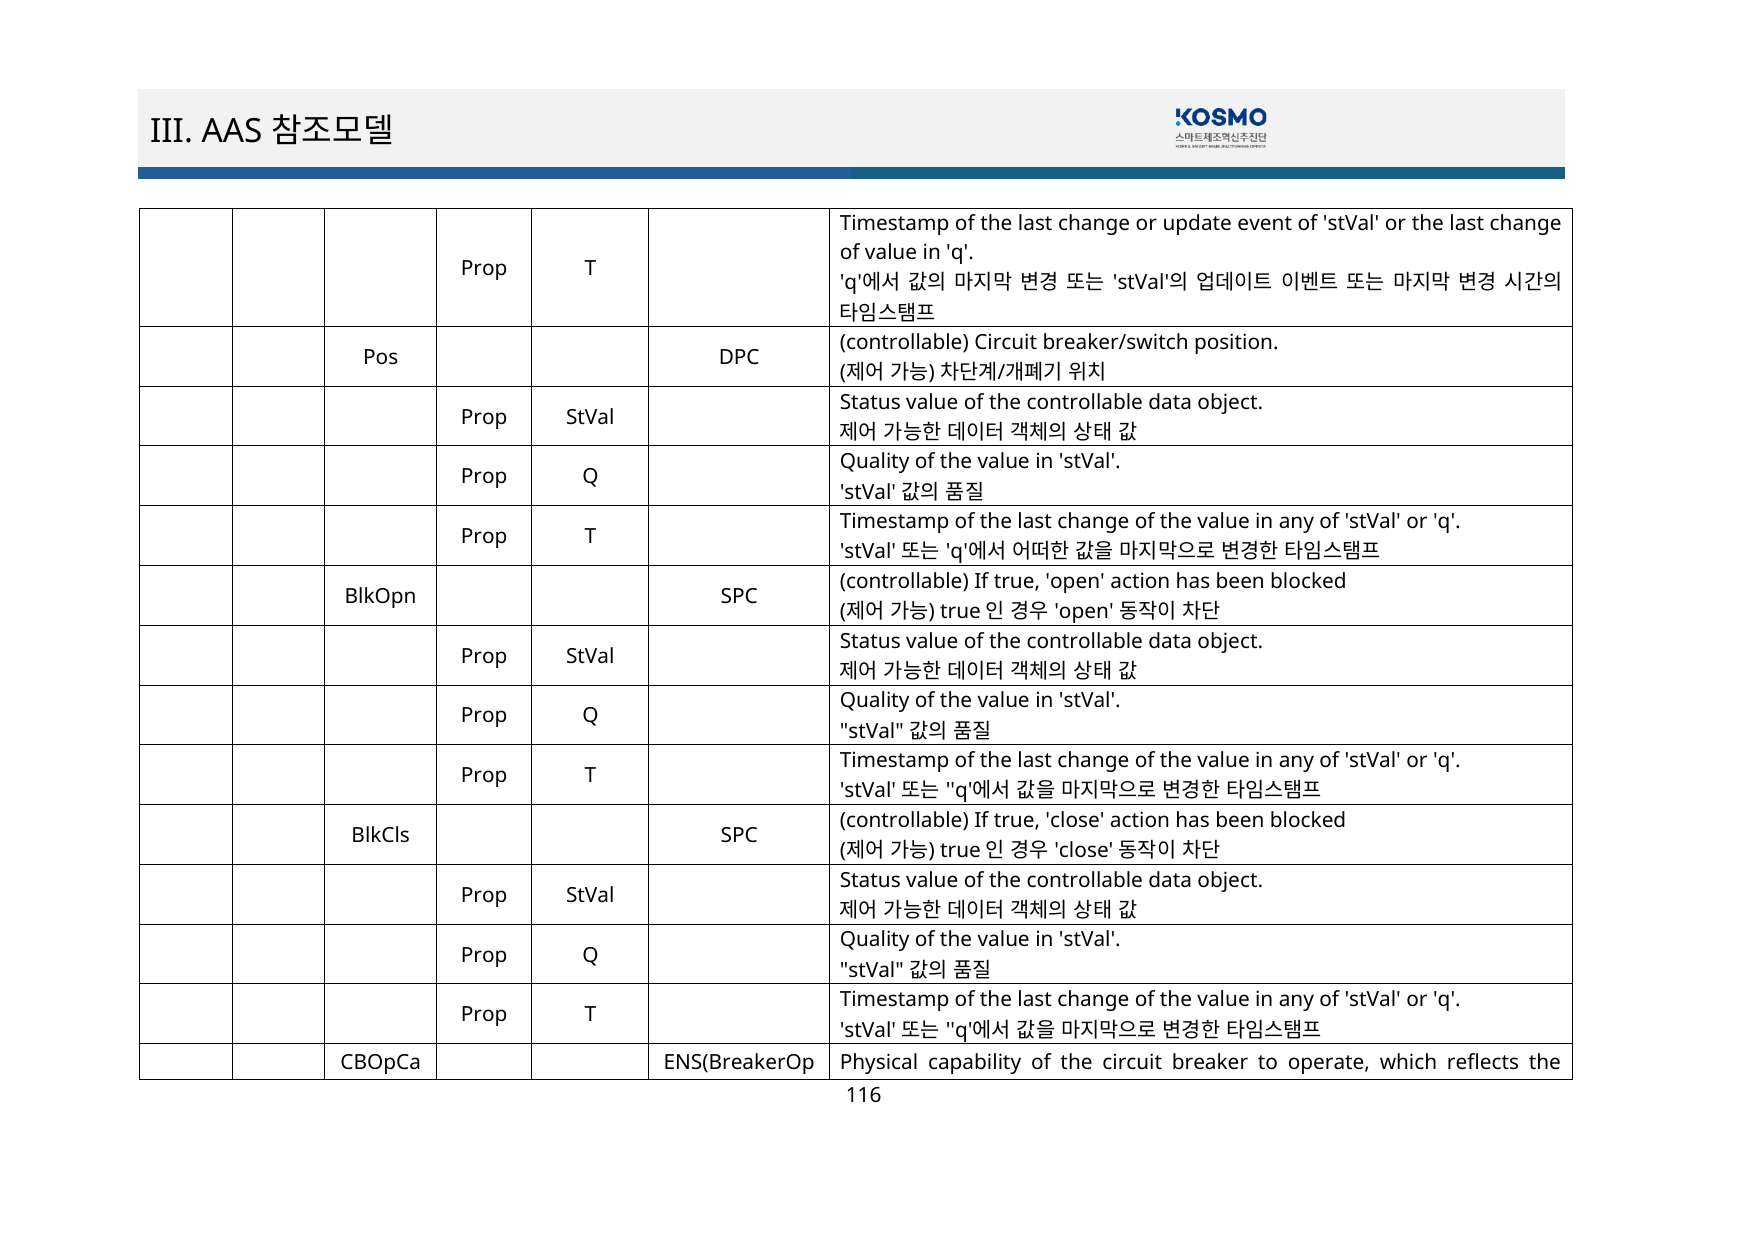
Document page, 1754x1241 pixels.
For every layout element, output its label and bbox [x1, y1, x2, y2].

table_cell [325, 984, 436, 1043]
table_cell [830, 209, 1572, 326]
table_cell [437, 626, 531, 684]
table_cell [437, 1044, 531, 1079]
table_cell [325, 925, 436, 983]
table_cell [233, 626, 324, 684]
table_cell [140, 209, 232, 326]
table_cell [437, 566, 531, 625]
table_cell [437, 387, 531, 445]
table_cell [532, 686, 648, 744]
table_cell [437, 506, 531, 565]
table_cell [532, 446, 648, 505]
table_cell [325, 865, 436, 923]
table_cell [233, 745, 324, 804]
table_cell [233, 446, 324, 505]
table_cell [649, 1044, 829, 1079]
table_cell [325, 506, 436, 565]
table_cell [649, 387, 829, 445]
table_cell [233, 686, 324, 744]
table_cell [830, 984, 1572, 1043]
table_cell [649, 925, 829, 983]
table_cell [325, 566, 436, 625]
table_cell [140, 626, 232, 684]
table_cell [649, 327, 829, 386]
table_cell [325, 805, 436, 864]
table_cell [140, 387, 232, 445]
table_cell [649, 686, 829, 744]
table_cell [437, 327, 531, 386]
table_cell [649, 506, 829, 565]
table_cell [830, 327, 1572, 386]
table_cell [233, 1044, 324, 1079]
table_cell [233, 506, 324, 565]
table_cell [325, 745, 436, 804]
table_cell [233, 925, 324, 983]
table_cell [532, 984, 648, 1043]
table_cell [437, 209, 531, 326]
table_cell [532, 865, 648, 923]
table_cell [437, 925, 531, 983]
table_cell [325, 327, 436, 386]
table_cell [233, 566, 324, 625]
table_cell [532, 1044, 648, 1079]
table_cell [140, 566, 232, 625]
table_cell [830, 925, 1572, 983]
picture [1175, 108, 1267, 148]
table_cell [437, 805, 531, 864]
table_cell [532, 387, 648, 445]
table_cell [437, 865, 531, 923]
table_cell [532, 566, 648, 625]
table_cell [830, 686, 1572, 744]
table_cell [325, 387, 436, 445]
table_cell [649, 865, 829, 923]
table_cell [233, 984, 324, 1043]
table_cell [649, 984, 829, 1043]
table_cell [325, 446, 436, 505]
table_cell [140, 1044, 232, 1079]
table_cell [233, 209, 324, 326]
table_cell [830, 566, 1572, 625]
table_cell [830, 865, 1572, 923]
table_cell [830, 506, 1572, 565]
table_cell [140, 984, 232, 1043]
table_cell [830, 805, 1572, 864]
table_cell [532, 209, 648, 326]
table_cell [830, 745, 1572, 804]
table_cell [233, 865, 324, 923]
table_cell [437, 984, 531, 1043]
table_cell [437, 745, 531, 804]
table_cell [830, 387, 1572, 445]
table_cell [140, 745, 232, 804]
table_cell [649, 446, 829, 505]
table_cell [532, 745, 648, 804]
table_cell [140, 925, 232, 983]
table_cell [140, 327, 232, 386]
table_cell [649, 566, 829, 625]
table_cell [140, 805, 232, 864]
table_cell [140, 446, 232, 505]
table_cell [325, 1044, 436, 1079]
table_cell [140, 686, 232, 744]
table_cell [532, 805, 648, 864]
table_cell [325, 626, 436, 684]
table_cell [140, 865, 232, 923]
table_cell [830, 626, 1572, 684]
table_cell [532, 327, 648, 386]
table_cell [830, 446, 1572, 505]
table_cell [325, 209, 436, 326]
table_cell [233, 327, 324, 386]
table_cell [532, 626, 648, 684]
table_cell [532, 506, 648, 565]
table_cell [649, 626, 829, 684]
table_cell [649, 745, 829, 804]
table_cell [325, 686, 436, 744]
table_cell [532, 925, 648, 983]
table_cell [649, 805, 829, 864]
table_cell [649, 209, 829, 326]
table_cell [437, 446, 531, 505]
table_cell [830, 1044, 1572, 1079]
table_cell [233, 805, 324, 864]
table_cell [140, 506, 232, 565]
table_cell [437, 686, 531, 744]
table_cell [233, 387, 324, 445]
